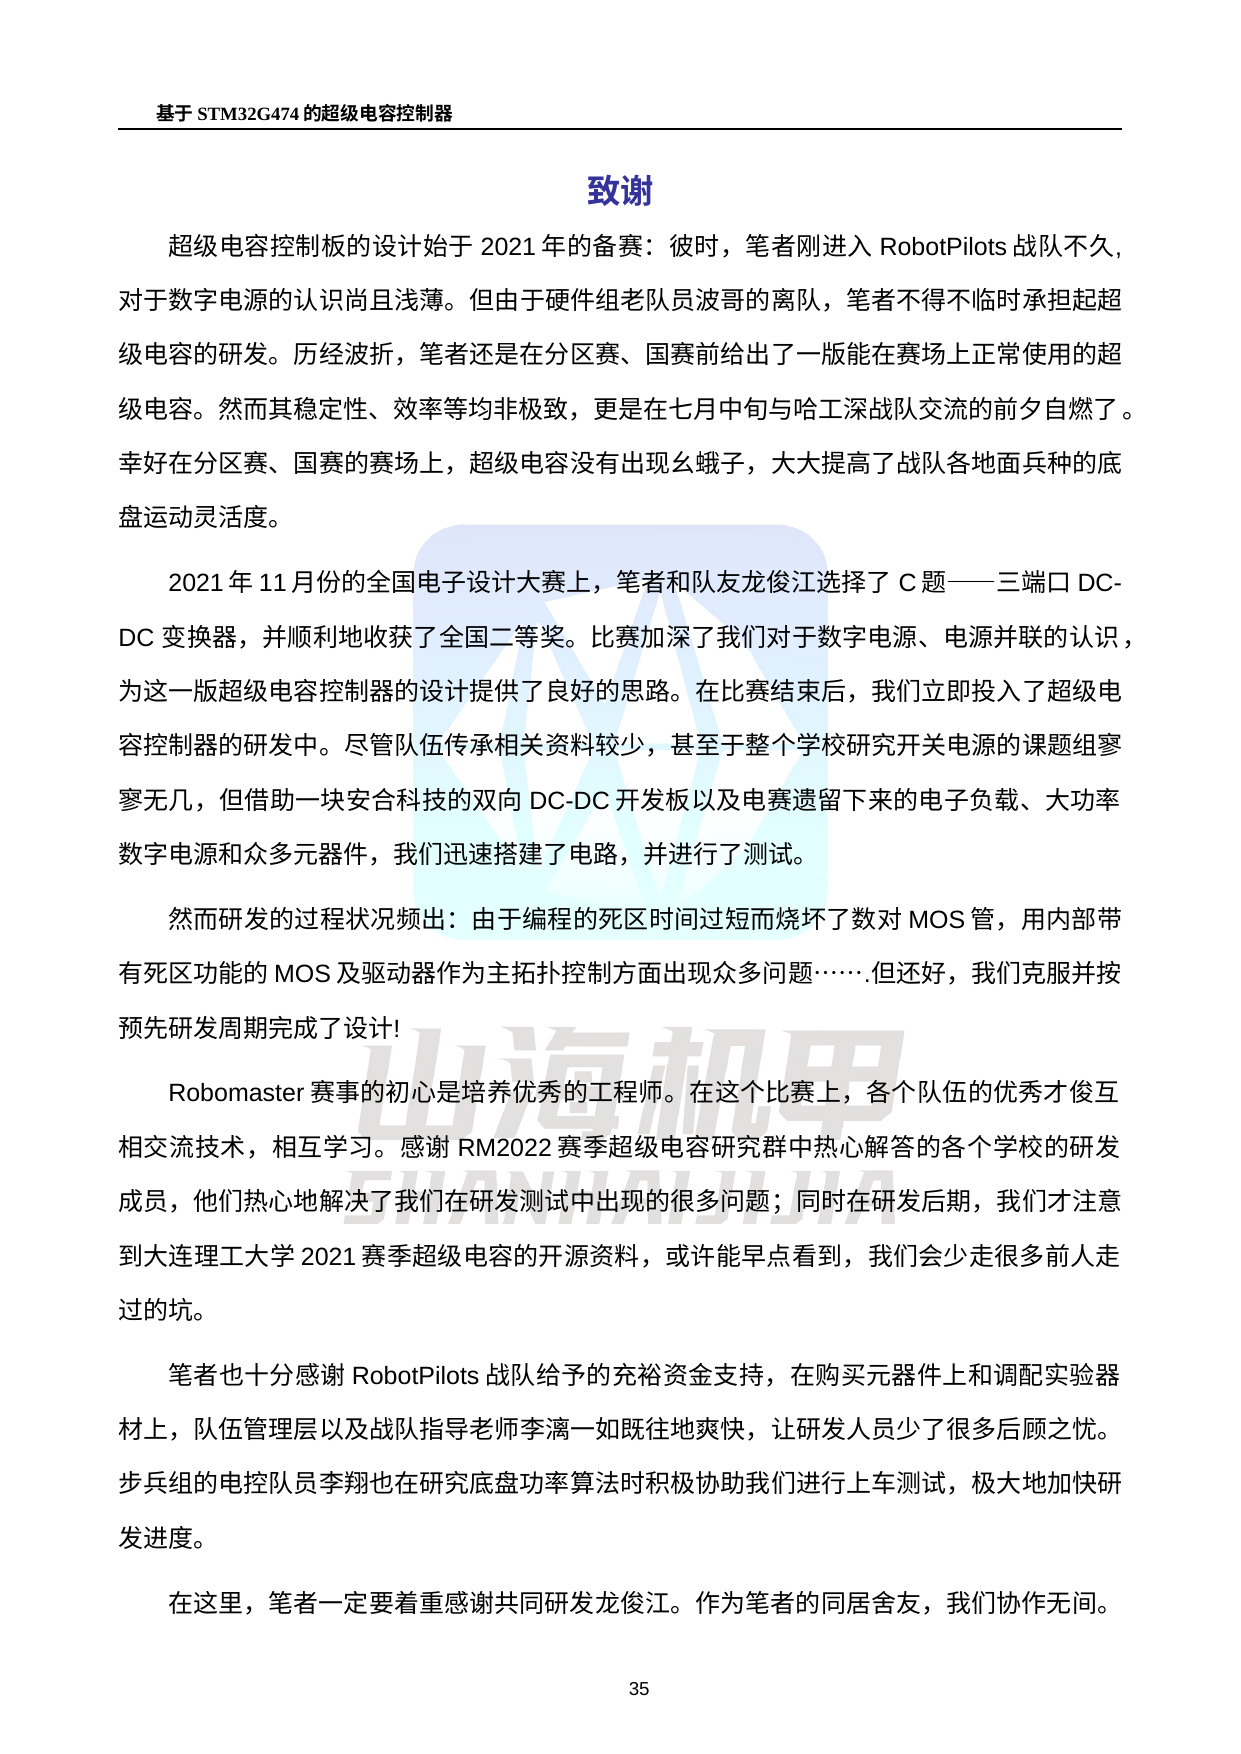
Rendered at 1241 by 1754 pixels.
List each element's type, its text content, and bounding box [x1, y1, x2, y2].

text 然而研发的过程状况频出：由于编程的死区时间过短而烧坏了数对MOS管，用内部带有死区功能的MOS及驱动器作为主拓扑控制方面出现众多问题…….但还好，我们克服并按预先研发周期完成了设计! [118, 899, 1122, 1044]
text 笔者也十分感谢RobotPilots战队给予的充裕资金支持，在购买元器件上和调配实验器材上，队伍管理层以及战队指导老师李漓一如既往地爽快，让研发人员少了很多后顾之忧。步兵组的电控队员李翔也在研究底盘功率算法时积极协助我们进行上车测试，极大地加快研发进度。 [118, 1355, 1122, 1554]
subtitle 致谢 [118, 165, 1122, 213]
text 超级电容控制板的设计始于2021年的备赛：彼时，笔者刚进入RobotPilots战队不久,对于数字电源的认识尚且浅薄。但由于硬件组老队员波哥的离队，笔者不得不临时承担起超级电容的研发。历经波折，笔者还是在分区赛、国赛前给出了一版能在赛场上正常使用的超级电容。然而其稳定性、效率等均非极致，更是在七月中旬与哈工深战队交流的前夕自燃了。幸好在分区赛、国赛的赛场上，超级电容没有出现幺蛾子，大大提高了战队各地面兵种的底盘运动灵活度。 [118, 226, 1122, 534]
text Robomaster赛事的初心是培养优秀的工程师。在这个比赛上，各个队伍的优秀才俊互相交流技术，相互学习。感谢RM2022赛季超级电容研究群中热心解答的各个学校的研发成员，他们热心地解决了我们在研发测试中出现的很多问题；同时在研发后期，我们才注意到大连理工大学2021赛季超级电容的开源资料，或许能早点看到，我们会少走很多前人走过的坑。 [118, 1073, 1122, 1327]
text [118, 1583, 1122, 1619]
text 2021年11月份的全国电子设计大赛上，笔者和队友龙俊江选择了C题——三端口 DC-DC 变换器，并顺利地收获了全国二等奖。比赛加深了我们对于数字电源、电源并联的认识，为这一版超级电容控制器的设计提供了良好的思路。在比赛结束后，我们立即投入了超级电容控制器的研发中。尽管队伍传承相关资料较少，甚至于整个学校研究开关电源的课题组寥寥无几，但借助一块安合科技的双向DC-DC开发板以及电赛遗留下来的电子负载、大功率数字电源和众多元器件，我们迅速搭建了电路，并进行了测试。 [118, 563, 1122, 871]
